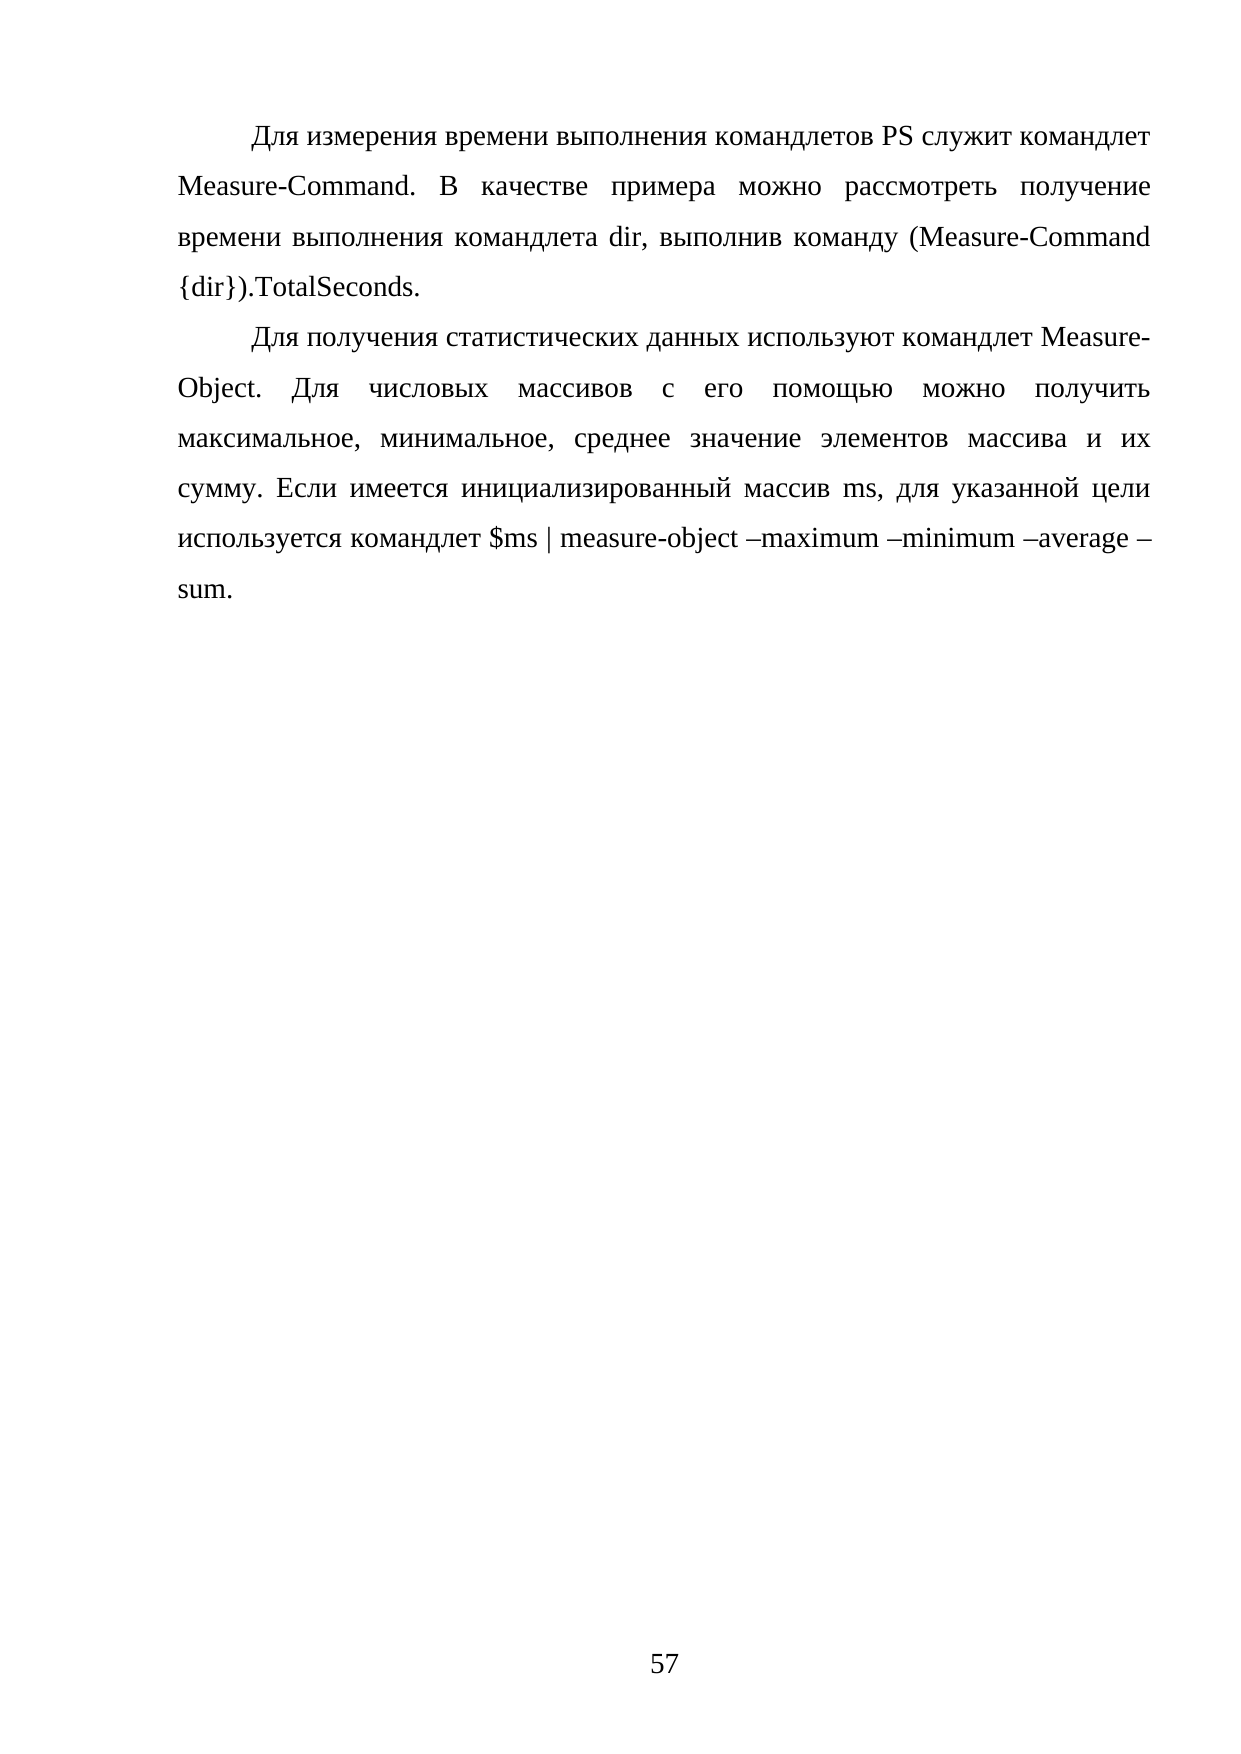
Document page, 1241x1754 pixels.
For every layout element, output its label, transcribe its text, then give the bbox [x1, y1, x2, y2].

text Для получения статистических данных используют командлет Measure-Object. Для числовых массивов с его помощью можно получить максимальное, минимальное, среднее значение элементов массива и их сумму. Если имеется инициализированный массив ms, для указанной цели используется командлет $ms | measure-object –maximum –minimum –average –sum. [177, 319, 1152, 604]
text Для измерения времени выполнения командлетов PS служит командлет Measure-Command. В качестве примера можно рассмотреть получение времени выполнения командлета dir, выполнив команду (Measure-Command {dir}).TotalSeconds. [177, 118, 1152, 303]
